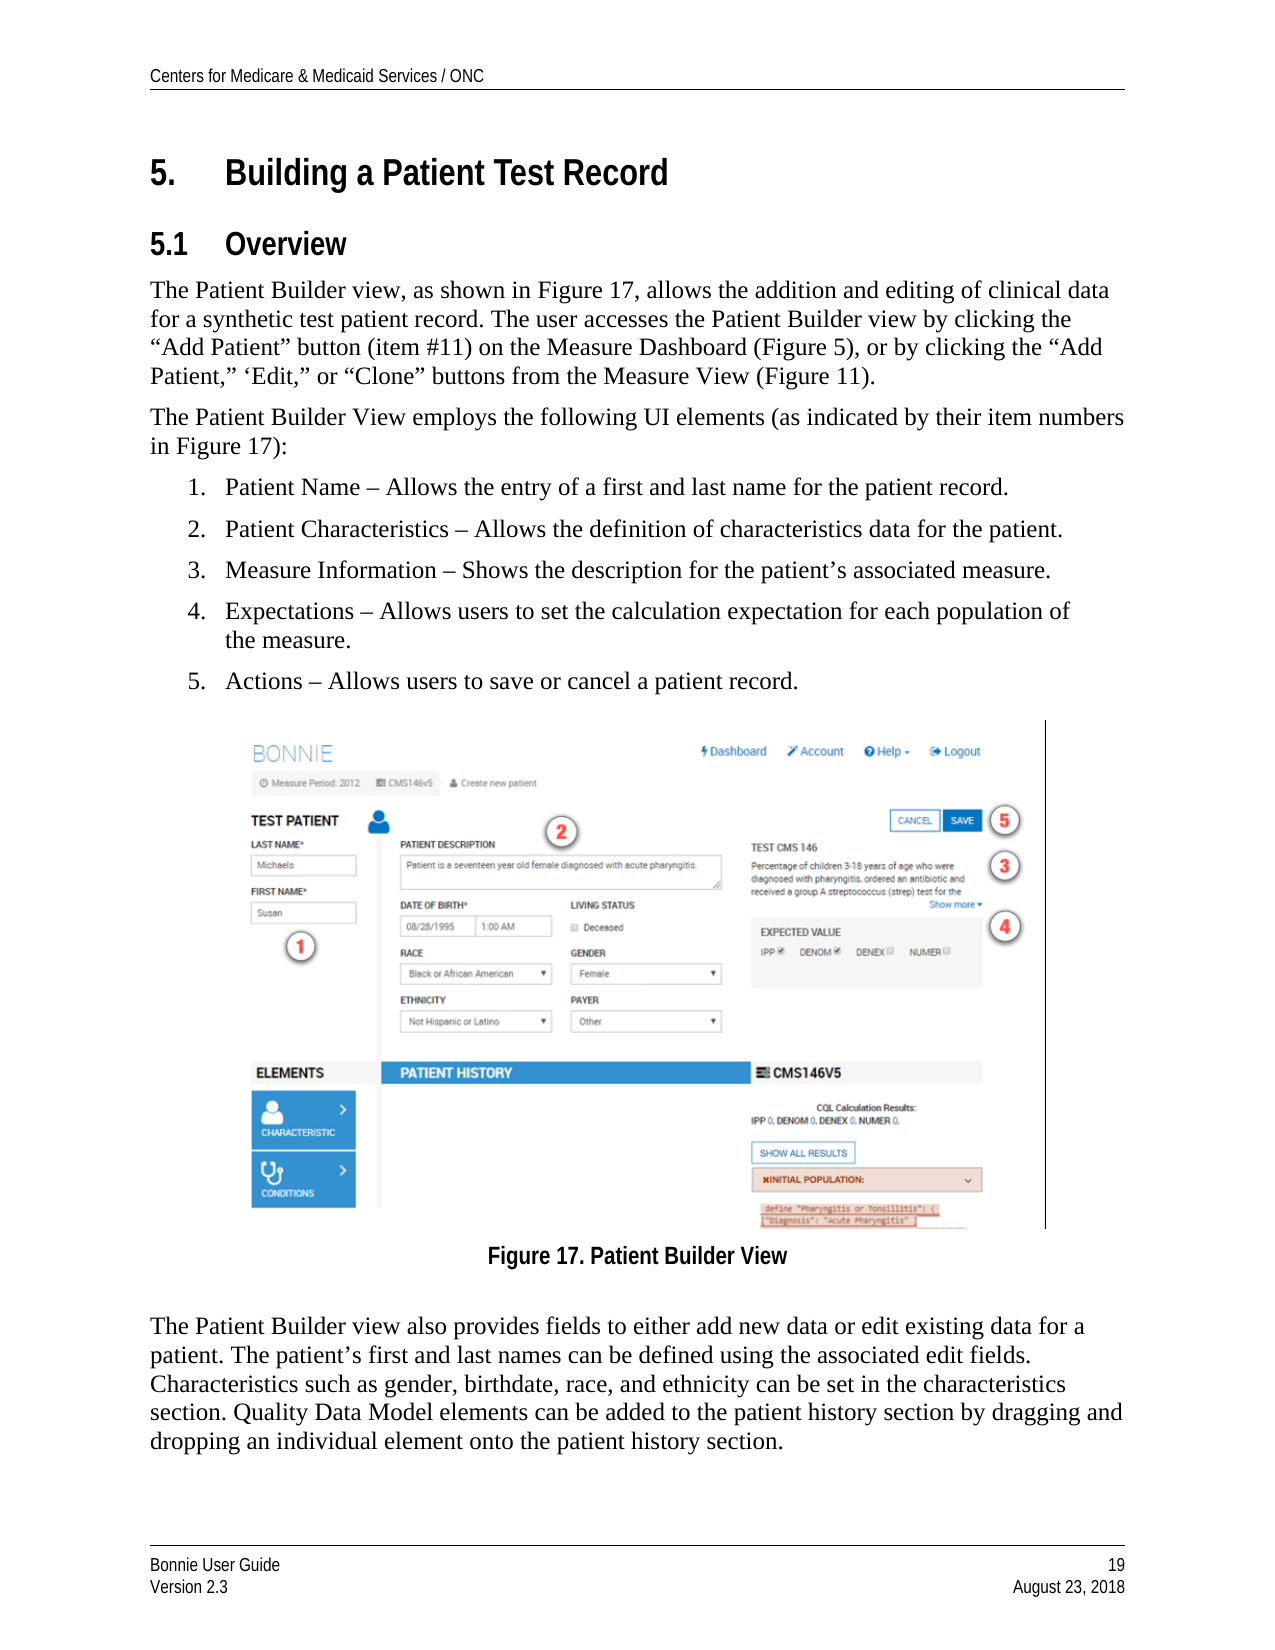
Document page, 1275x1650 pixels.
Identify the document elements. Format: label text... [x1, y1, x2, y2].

text Figure 17. Patient Builder View [150, 1241, 1125, 1269]
list Patient Characteristics – Allows the definition of characteristics data for the patient. [187, 514, 1125, 542]
picture [229, 720, 1046, 1229]
subtitle Building a Patient Test Record [150, 150, 1125, 193]
subtitle Overview [150, 224, 1125, 262]
list Measure Information – Shows the description for the patient’s associated measure. [187, 555, 1125, 584]
list Actions – Allows users to save or cancel a patient record. [187, 666, 1125, 695]
list Patient Name – Allows the entry of a first and last name for the patient record. [187, 472, 1125, 501]
text The Patient Builder view, as shown in Figure 17, allows the addition and editing of clinical data for a synthetic test patient record. The user accesses the Patient Builder view by clicking the “Add Patient” button (item #11) on the Measure Dashboard (Figure 5), or by clicking the “Add Patient,” ‘Edit,” or “Clone” buttons from the Measure View (Figure 11). [150, 275, 1125, 390]
list Expectations – Allows users to set the calculation expectation for each population of the measure. [187, 596, 1125, 654]
text The Patient Builder view also provides fields to either add new data or edit existing data for a patient. The patient’s first and last names can be defined using the associated edit fields. Characteristics such as gender, birthdate, race, and ethnicity can be set in the characteristics section. Quality Data Model elements can be added to the patient history section by dragging and dropping an individual element onto the patient history section. [150, 1311, 1125, 1455]
text The Patient Builder View employs the following UI elements (as indicated by their item numbers in Figure 17): [150, 402, 1125, 460]
